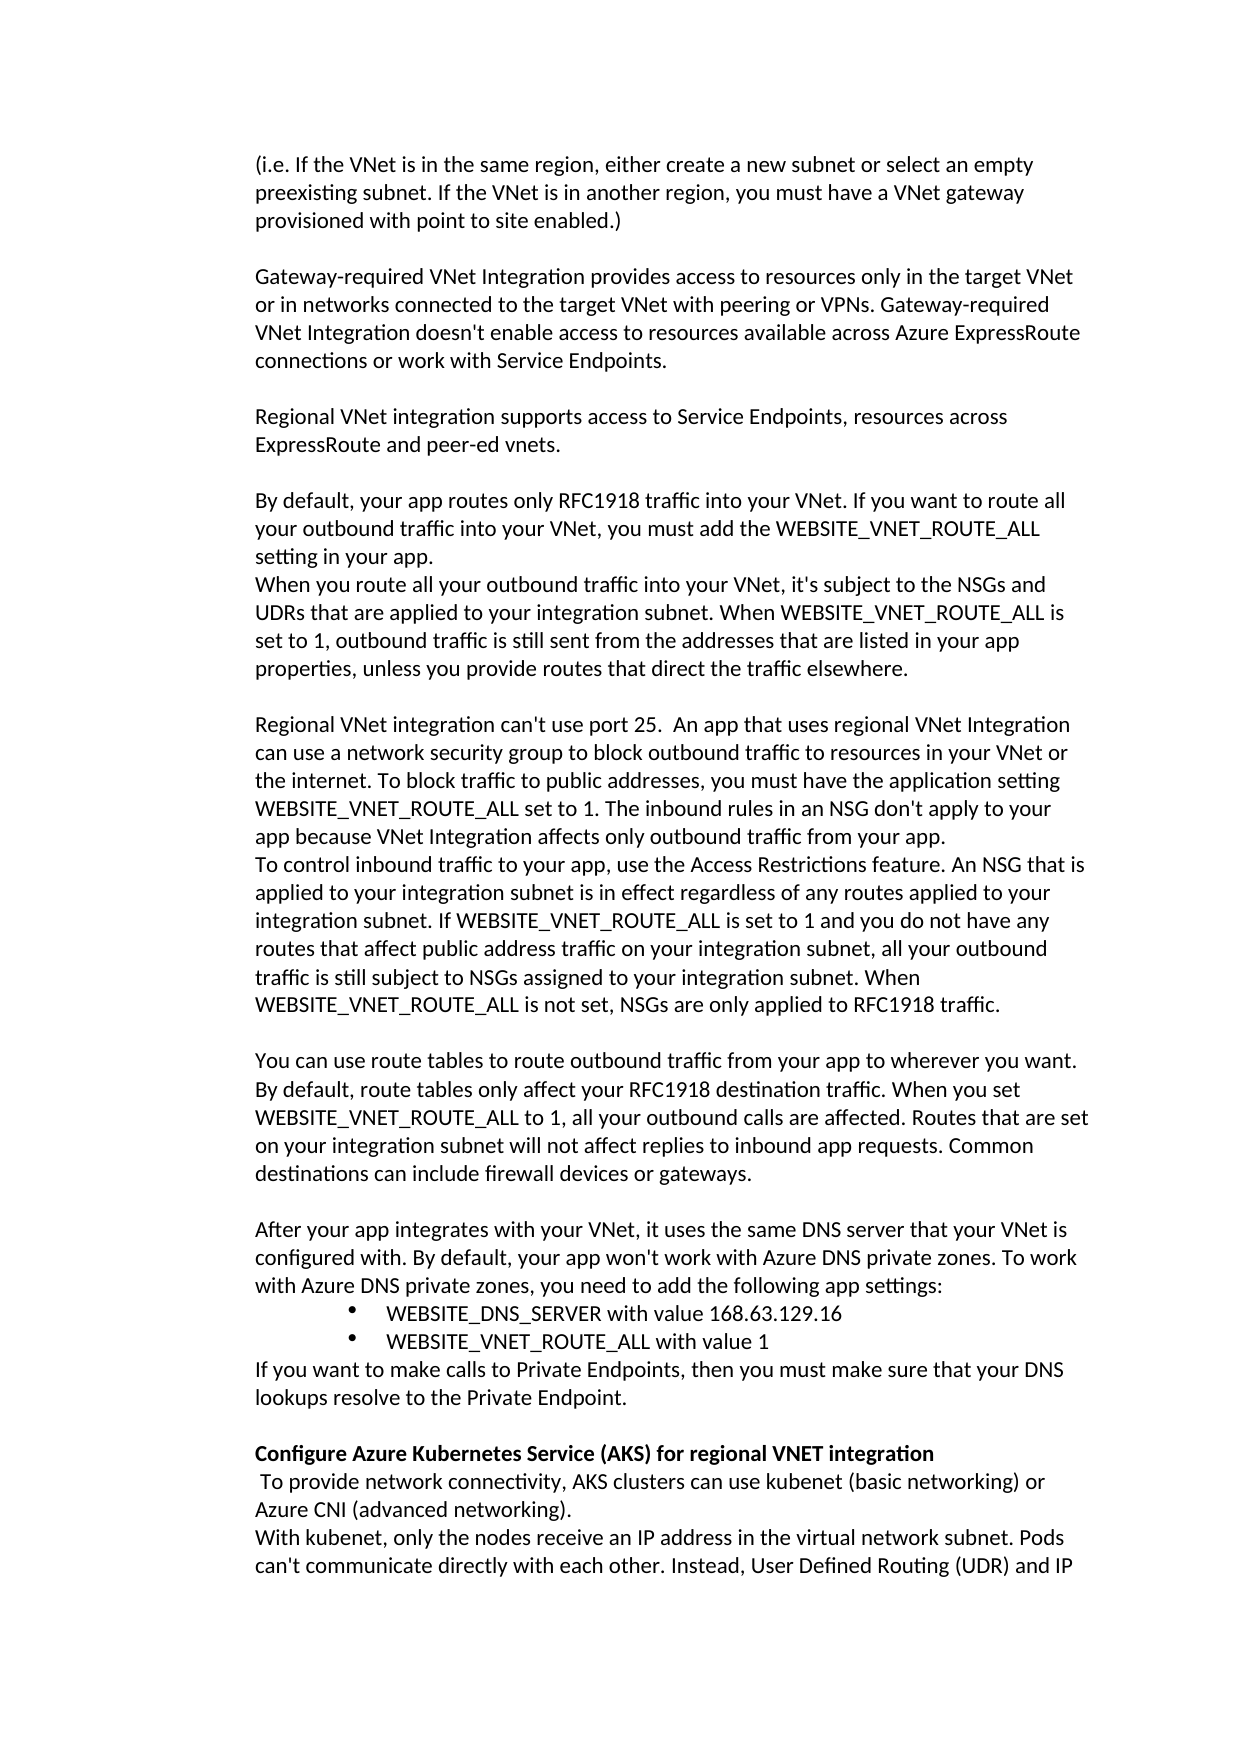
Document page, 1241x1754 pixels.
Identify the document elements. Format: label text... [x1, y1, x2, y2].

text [255, 1523, 1090, 1579]
text To provide network connectivity, AKS clusters can use kubenet (basic networking) or Azure CNI (advanced networking). [255, 1467, 1090, 1523]
text After your app integrates with your VNet, it uses the same DNS server that your VNet is configured with. By default, your app won't work with Azure DNS private zones. To work with Azure DNS private zones, you need to add the following app settings: [255, 1215, 1090, 1299]
text (i.e. If the VNet is in the same region, either create a new subnet or select an empty preexisting subnet. If the VNet is in another region, you must have a VNet gateway provisioned with point to site enabled.) [255, 150, 1090, 234]
text Regional VNet integration supports access to Service Endpoints, resources across ExpressRoute and peer-ed vnets. [255, 402, 1090, 458]
list WEBSITE_DNS_SERVER with value 168.63.129.16 [348, 1299, 1090, 1327]
text To control inbound traffic to your app, use the Access Restrictions feature. An NSG that is applied to your integration subnet is in effect regardless of any routes applied to your integration subnet. If WEBSITE_VNET_ROUTE_ALL is set to 1 and you do not have any routes that affect public address traffic on your integration subnet, all your outbound traffic is still subject to NSGs assigned to your integration subnet. When WEBSITE_VNET_ROUTE_ALL is not set, NSGs are only applied to RFC1918 traffic. [255, 851, 1090, 1019]
text If you want to make calls to Private Endpoints, then you must make sure that your DNS lookups resolve to the Private Endpoint. [255, 1355, 1090, 1411]
text When you route all your outbound traffic into your VNet, it's subject to the NSGs and UDRs that are applied to your integration subnet. When WEBSITE_VNET_ROUTE_ALL is set to 1, outbound traffic is still sent from the addresses that are listed in your app properties, unless you provide routes that direct the traffic elsewhere. [255, 570, 1090, 682]
text Configure Azure Kubernetes Service (AKS) for regional VNET integration [255, 1439, 1090, 1467]
text You can use route tables to route outbound traffic from your app to wherever you want. By default, route tables only affect your RFC1918 destination traffic. When you set WEBSITE_VNET_ROUTE_ALL to 1, all your outbound calls are affected. Routes that are set on your integration subnet will not affect replies to inbound app requests. Common destinations can include firewall devices or gateways. [255, 1047, 1090, 1187]
list WEBSITE_VNET_ROUTE_ALL with value 1 [348, 1327, 1090, 1355]
text By default, your app routes only RFC1918 traffic into your VNet. If you want to route all your outbound traffic into your VNet, you must add the WEBSITE_VNET_ROUTE_ALL setting in your app. [255, 486, 1090, 570]
text Regional VNet integration can't use port 25. An app that uses regional VNet Integration can use a network security group to block outbound traffic to resources in your VNet or the internet. To block traffic to public addresses, you must have the application setting WEBSITE_VNET_ROUTE_ALL set to 1. The inbound rules in an NSG don't apply to your app because VNet Integration affects only outbound traffic from your app. [255, 710, 1090, 851]
text Gateway-required VNet Integration provides access to resources only in the target VNet or in networks connected to the target VNet with peering or VPNs. Gateway-required VNet Integration doesn't enable access to resources available across Azure ExpressRoute connections or work with Service Endpoints. [255, 262, 1090, 374]
